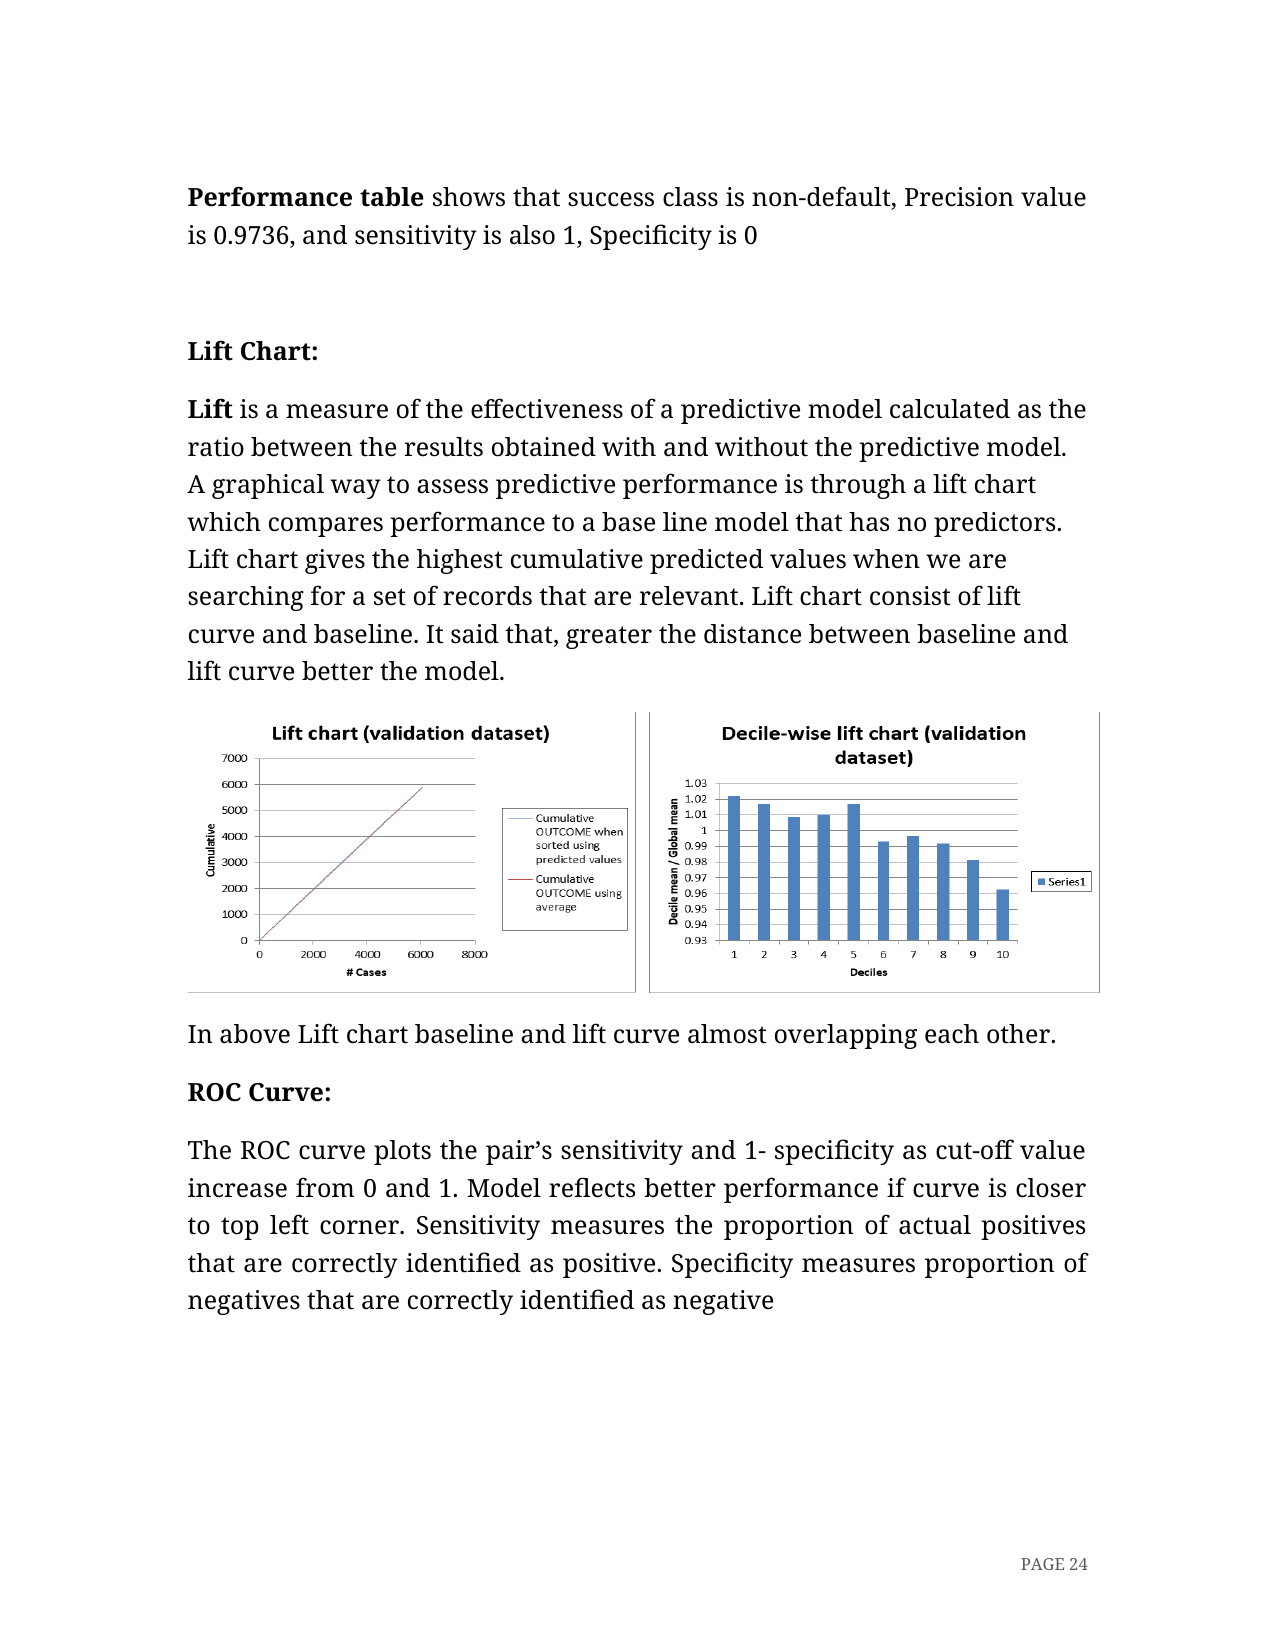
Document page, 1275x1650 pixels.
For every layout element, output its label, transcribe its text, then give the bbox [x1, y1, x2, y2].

text Performance table shows that success class is non-default, Precision value is 0.9736, and sensitivity is also 1, Specificity is 0 [187, 180, 1087, 251]
text Lift is a measure of the effectiveness of a predictive model calculated as the ratio between the results obtained with and without the predictive model. A graphical way to assess predictive performance is through a lift chart which compares performance to a base line model that has no predictors. Lift chart gives the highest cumulative predicted values when we are searching for a set of records that are relevant. Lift chart consist of lift curve and baseline. It said that, greater the distance between baseline and lift curve better the model. [187, 392, 1087, 688]
text In above Lift chart baseline and lift curve almost overlapping each other. [187, 1017, 1087, 1051]
text Lift Chart: [187, 334, 1087, 368]
text ROC Curve: [187, 1075, 1087, 1109]
picture [187, 712, 1102, 993]
text The ROC curve plots the pair’s sensitivity and 1- specificity as cut-off value increase from 0 and 1. Model reflects better performance if curve is closer to top left corner. Sensitivity measures the proportion of actual positives that are correctly identified as positive. Specificity measures proportion of negatives that are correctly identified as negative [187, 1133, 1087, 1317]
